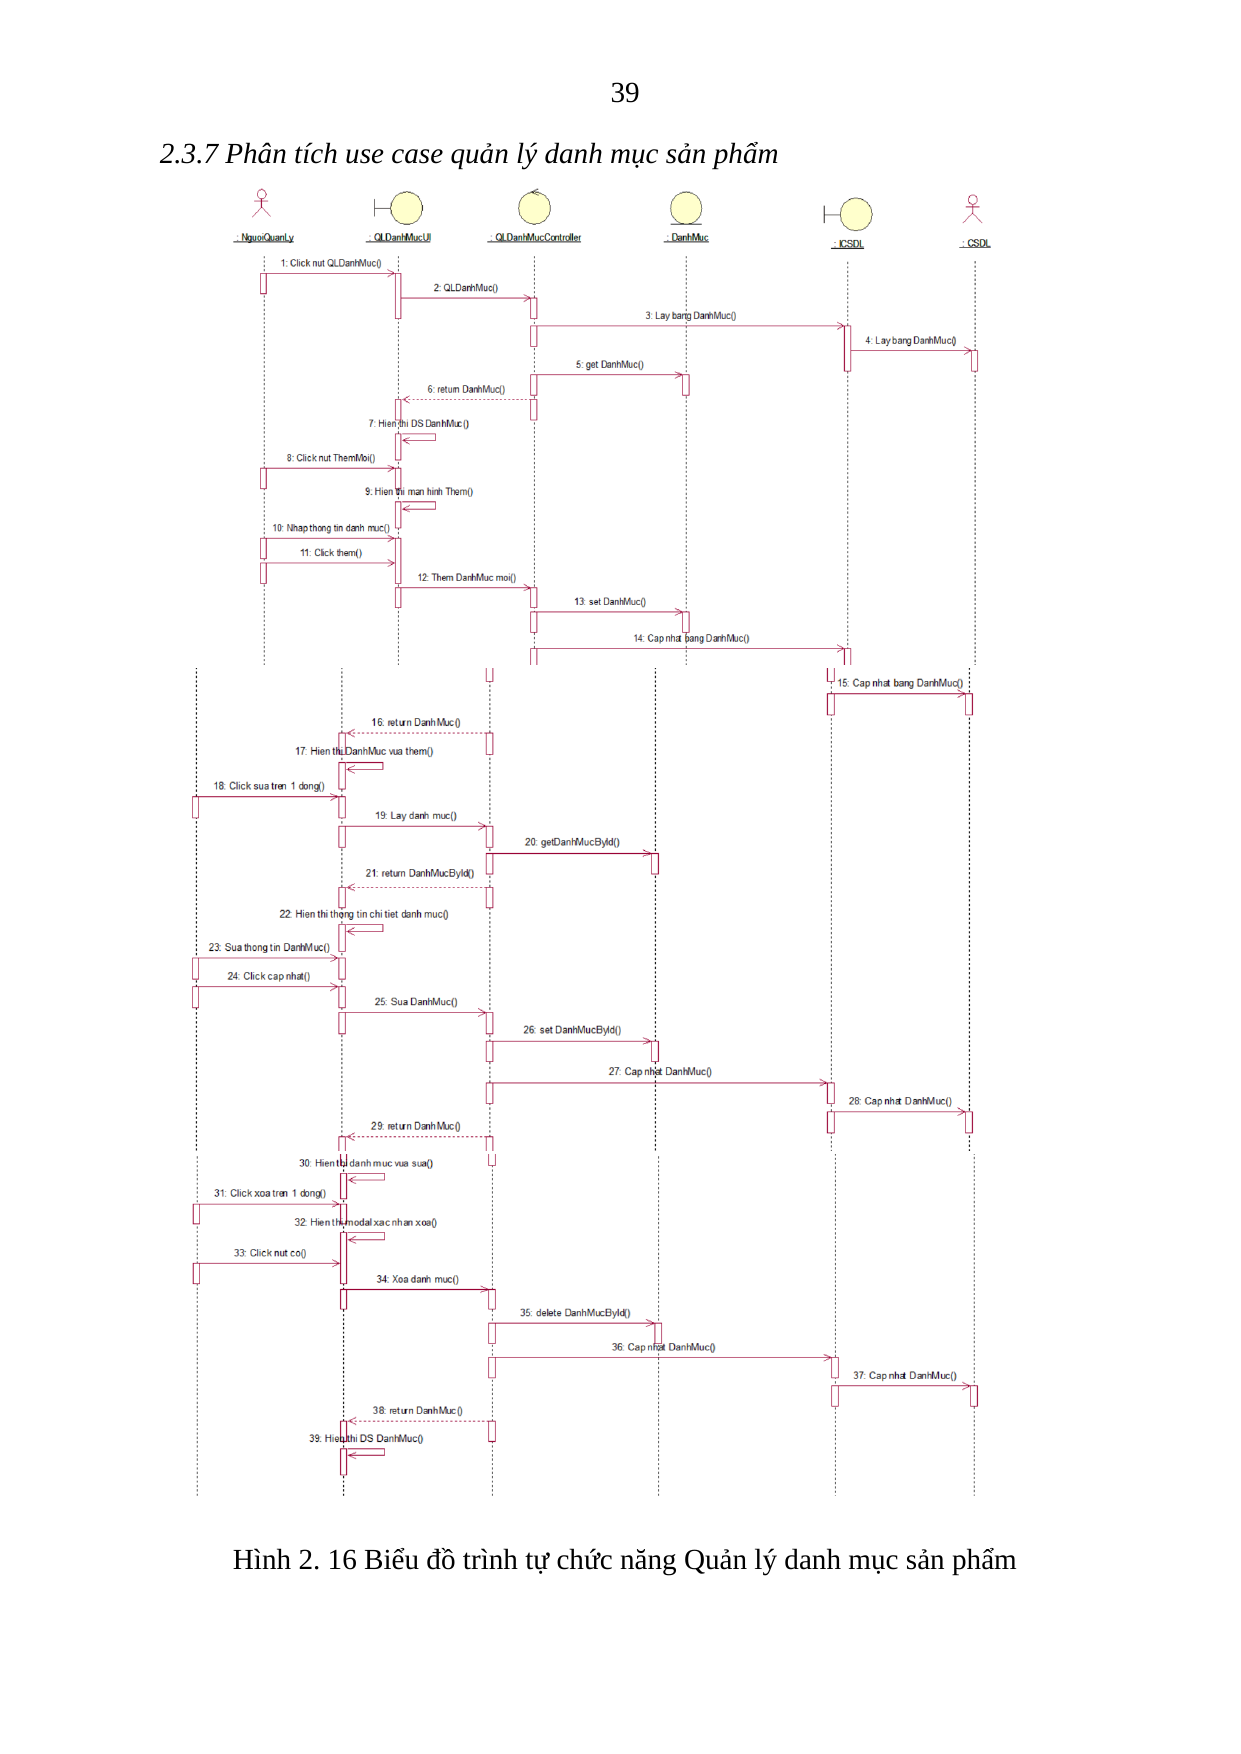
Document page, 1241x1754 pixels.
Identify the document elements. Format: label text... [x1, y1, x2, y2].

picture [231, 186, 995, 665]
text Hình 2. 16 Biểu đồ trình tự chức năng Quản lý danh mục sản phẩm [159, 1542, 1090, 1576]
subtitle 2.3.7 Phân tích use case quản lý danh mục sản phẩm [159, 137, 1090, 170]
picture [159, 668, 993, 1151]
picture [159, 1154, 995, 1518]
